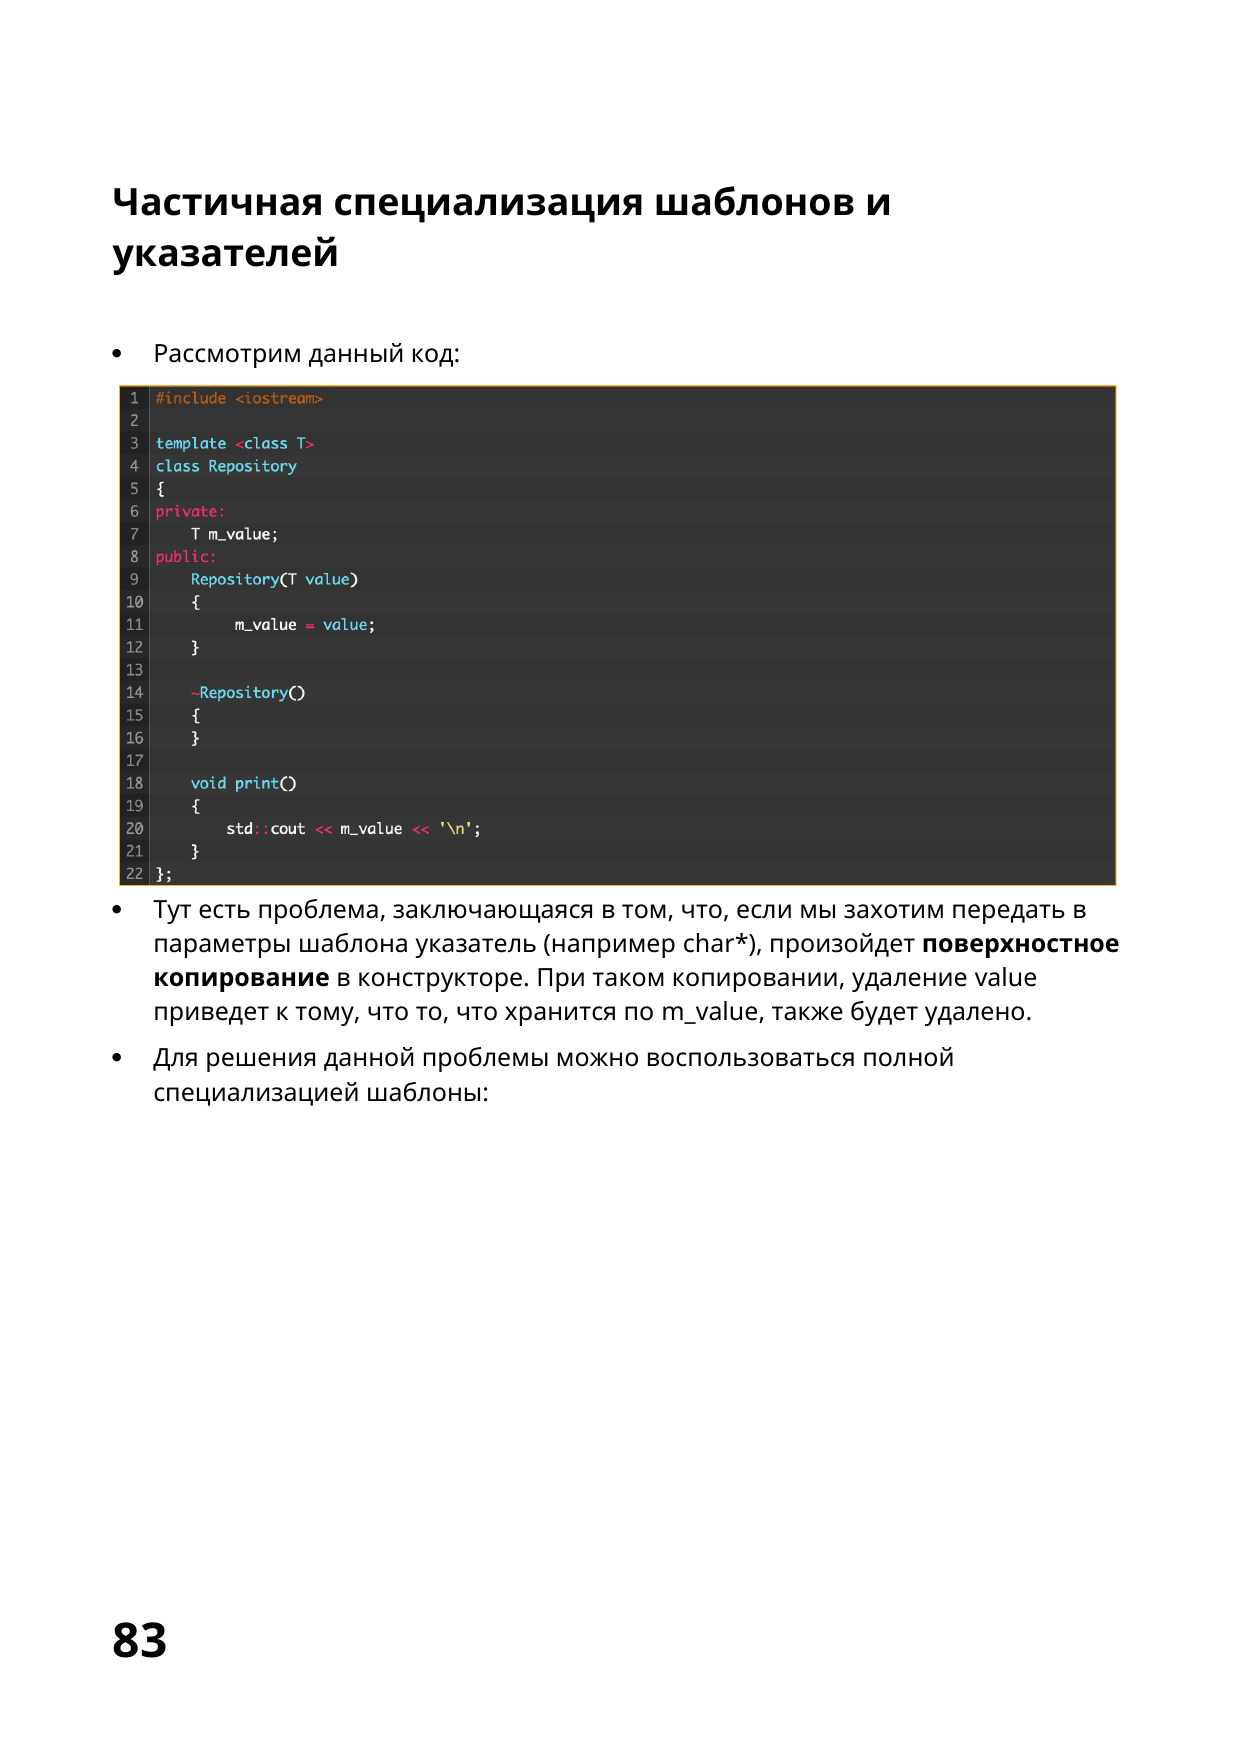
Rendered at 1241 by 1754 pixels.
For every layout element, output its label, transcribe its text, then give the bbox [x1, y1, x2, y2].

list Тут есть проблема, заключающаяся в том, что, если мы захотим передать в параметры шаблона указатель (например char*), произойдет поверхностное копирование в конструкторе. При таком копировании, удаление value приведет к тому, что то, что хранится по m_value, также будет удалено. [112, 892, 1128, 1028]
subtitle Частичная специализация шаблонов и указателей [112, 175, 1128, 277]
list Рассмотрим данный код: [112, 335, 1128, 369]
list Для решения данной проблемы можно воспользоваться полной специализацией шаблоны: [112, 1040, 1128, 1108]
picture [112, 382, 1128, 892]
